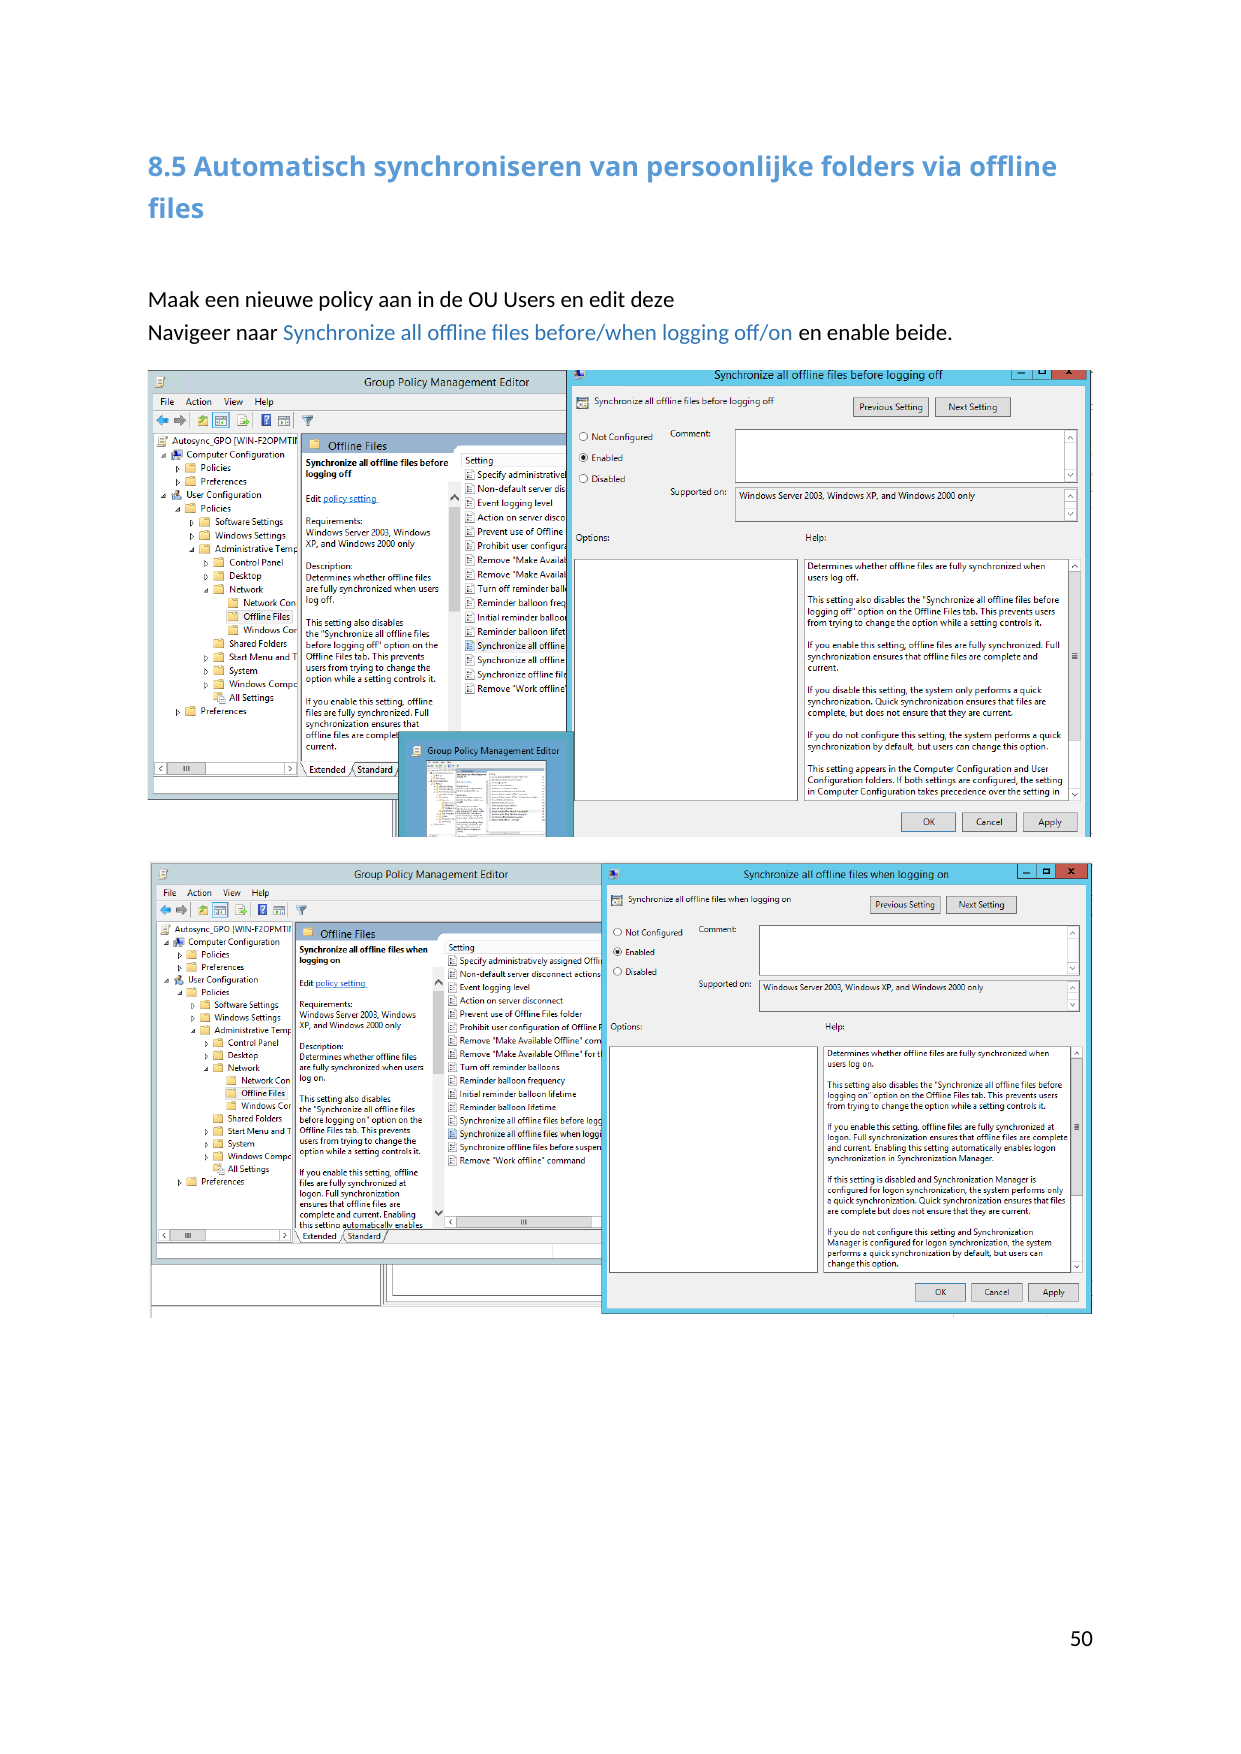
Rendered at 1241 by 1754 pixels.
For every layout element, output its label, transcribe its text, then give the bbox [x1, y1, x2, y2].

picture [147, 370, 1093, 837]
text 8.5 Automatisch synchroniseren van persoonlijke folders via offline files [148, 148, 1093, 227]
text Maak een nieuwe policy aan in de OU Users en edit deze Navigeer naar Synchronize all offline files before/when logging off/on en enable beide. [148, 253, 1093, 346]
picture [147, 861, 1093, 1318]
